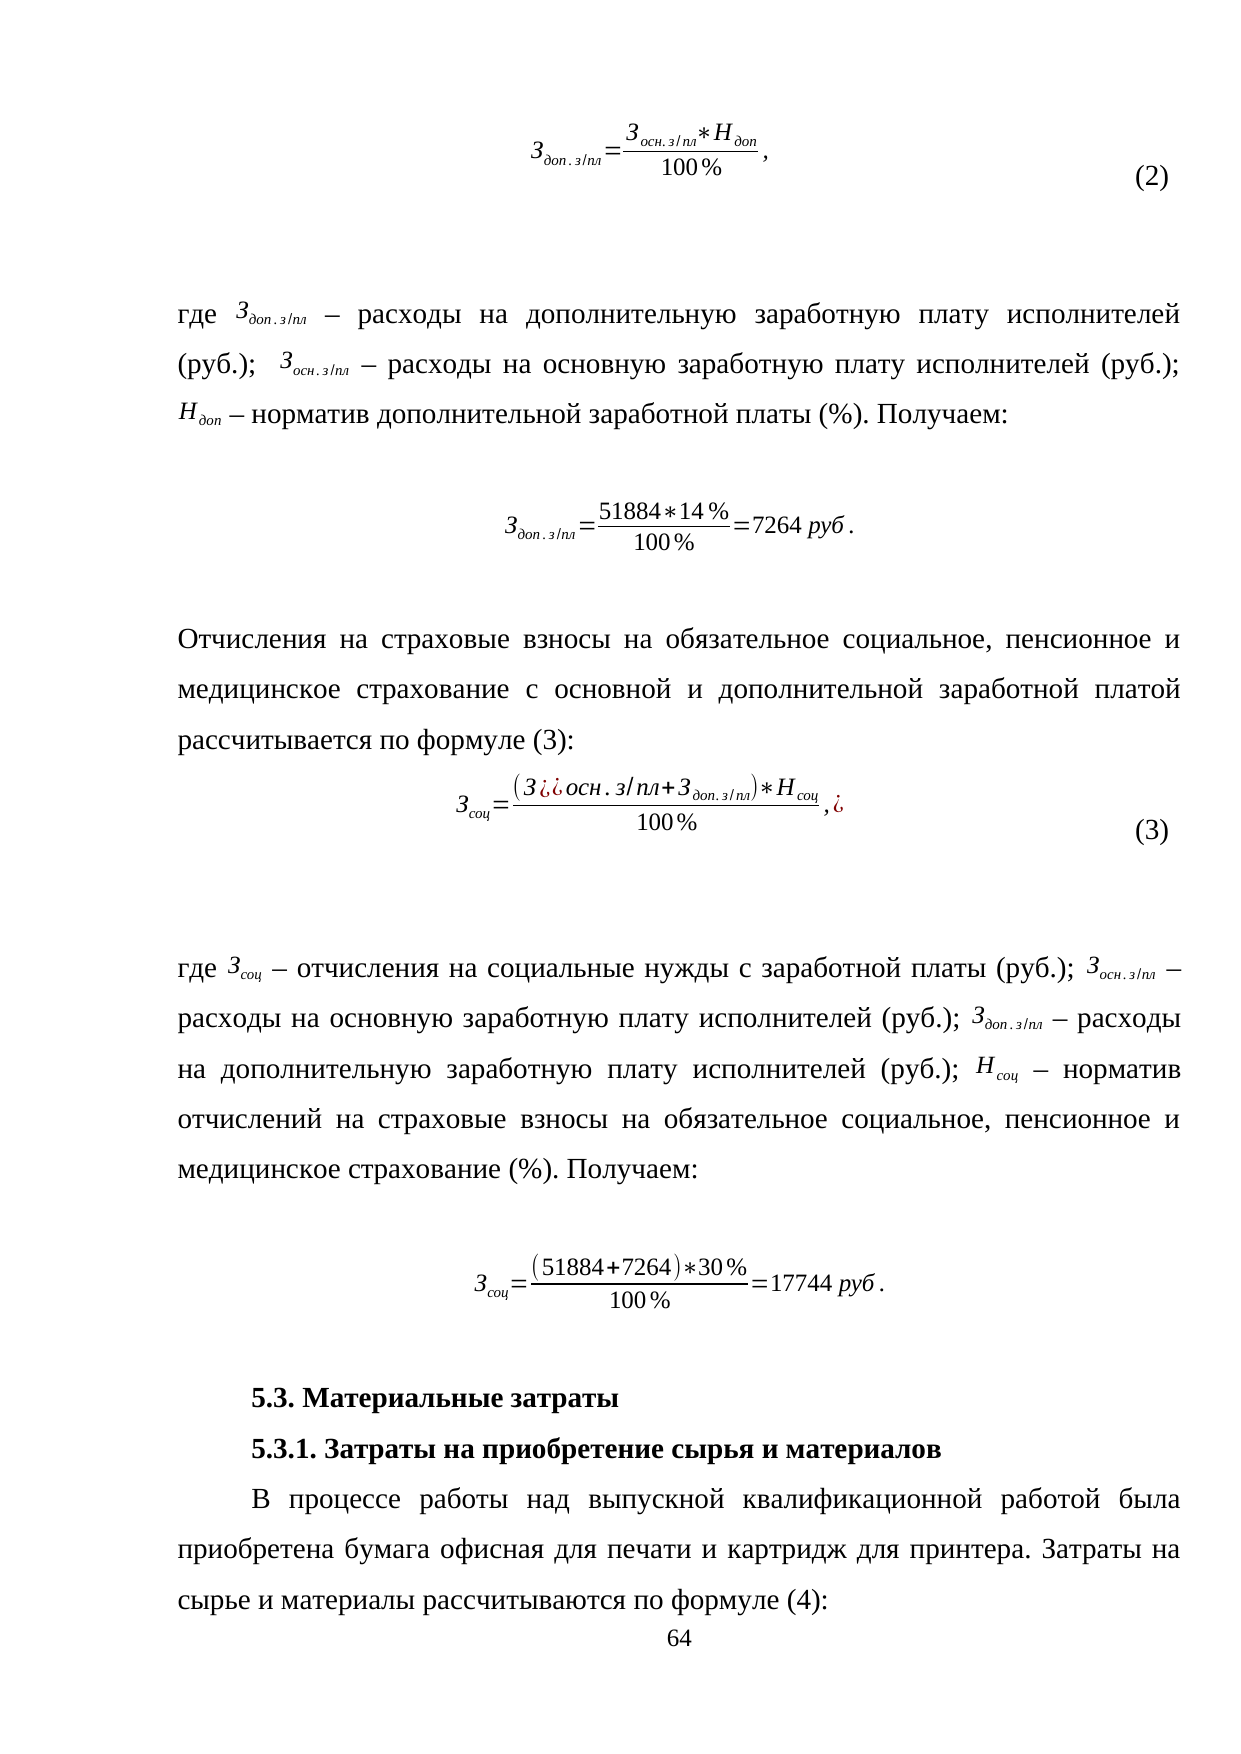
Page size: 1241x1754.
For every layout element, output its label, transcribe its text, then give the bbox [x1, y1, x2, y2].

text 5.3. Материальные затраты [177, 1381, 1181, 1414]
table_header (3) [1122, 772, 1180, 900]
table_header [177, 772, 1122, 900]
text Отчисления на страховые взносы на обязательное социальное, пенсионное и медицинское страхование с основной и дополнительной заработной платой рассчитывается по формуле (3): [177, 621, 1181, 755]
text где – расходы на дополнительную заработную плату исполнителей (руб.); – расходы на основную заработную плату исполнителей (руб.); – норматив дополнительной заработной платы (%). Получаем: [177, 296, 1181, 430]
text 5.3.1. Затраты на приобретение сырья и материалов [177, 1431, 1181, 1464]
text где – отчисления на социальные нужды с заработной платы (руб.); – расходы на основную заработную плату исполнителей (руб.); – расходы на дополнительную заработную плату исполнителей (руб.); – норматив отчислений на страховые взносы на обязательное социальное, пенсионное и медицинское страхование (%). Получаем: [177, 950, 1181, 1185]
table_header (2) [1122, 118, 1180, 245]
text В процессе работы над выпускной квалификационной работой была приобретена бумага офисная для печати и картридж для принтера. Затраты на сырье и материалы рассчитываются по формуле (4): [177, 1481, 1181, 1615]
table_header [177, 118, 1122, 245]
